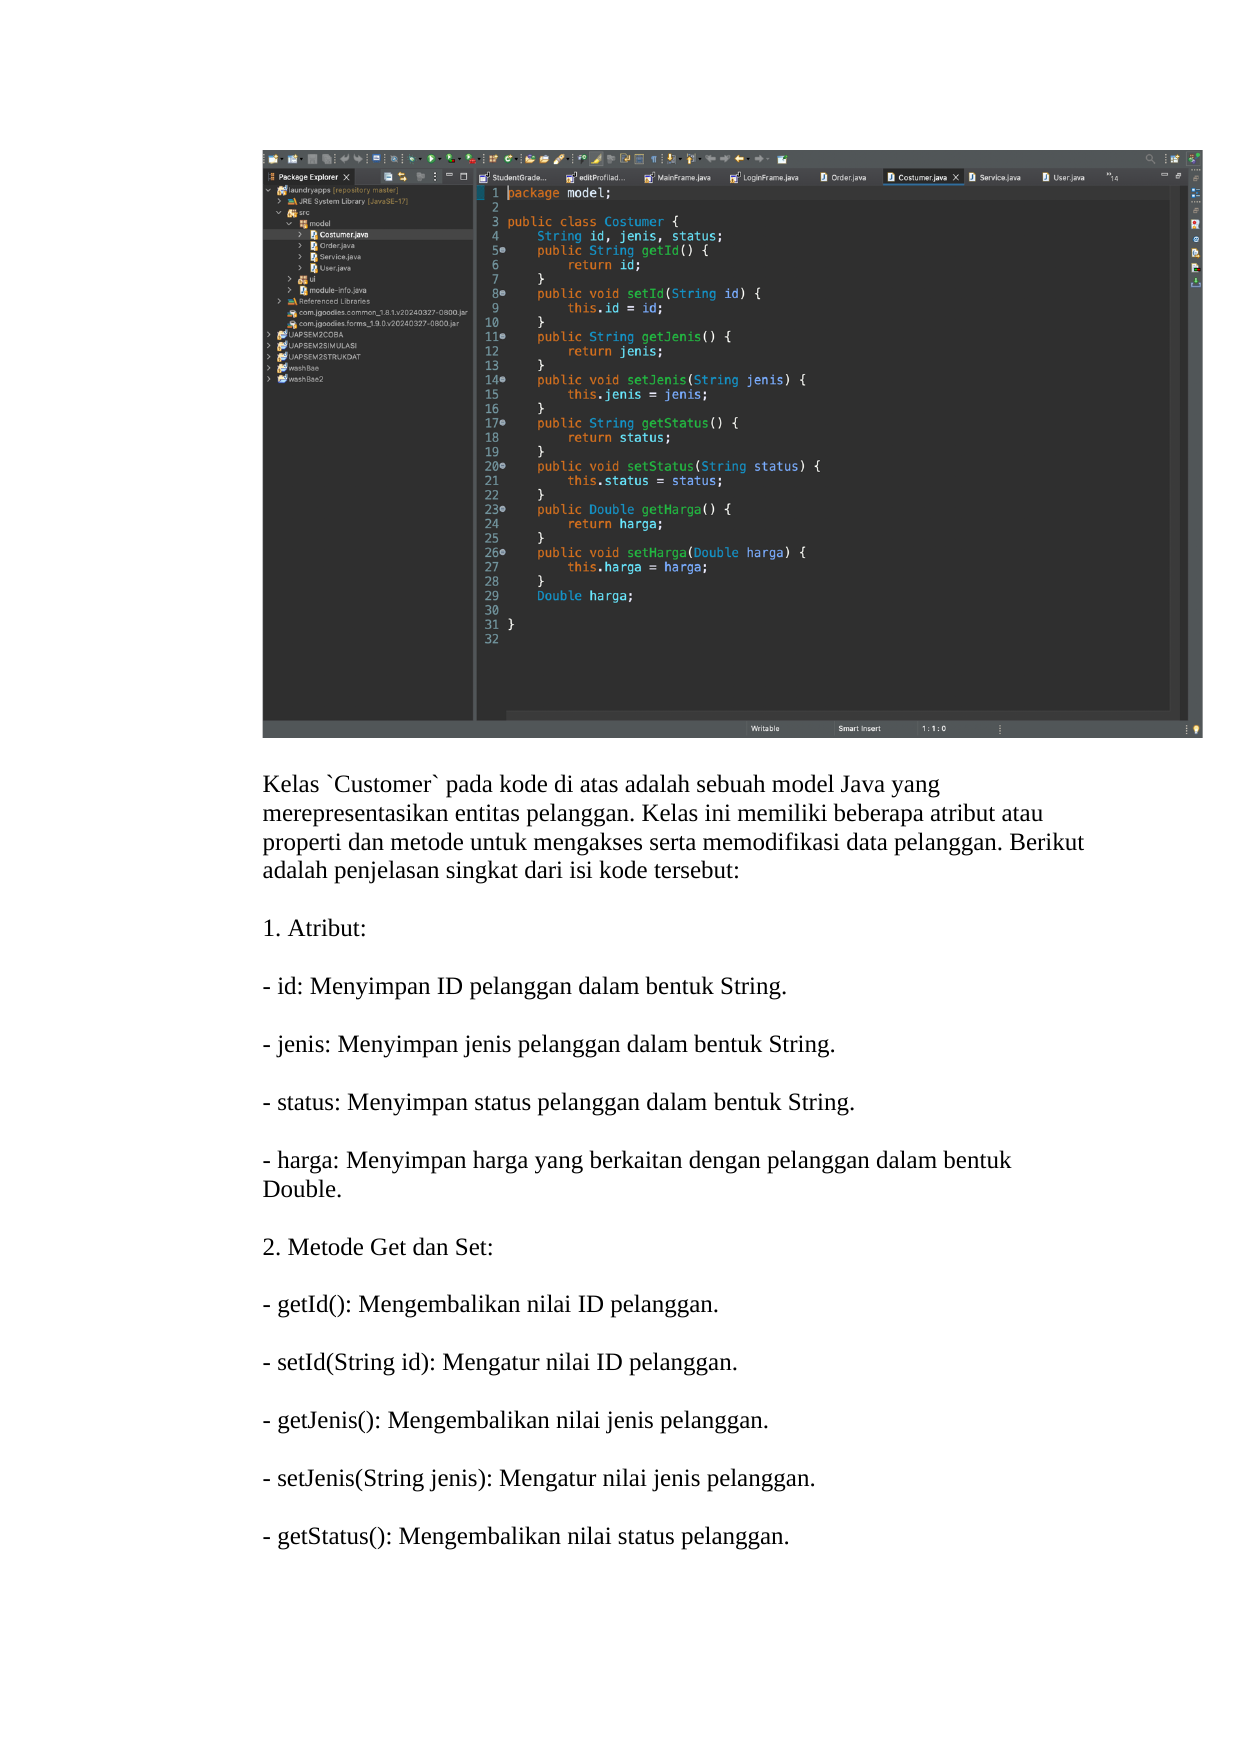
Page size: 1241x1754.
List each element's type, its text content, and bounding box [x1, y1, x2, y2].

text - getId(): Mengembalikan nilai ID pelanggan. [262, 1289, 1090, 1318]
text - getStatus(): Mengembalikan nilai status pelanggan. [262, 1521, 1090, 1550]
text Kelas `Customer` pada kode di atas adalah sebuah model Java yang merepresentasikan entitas pelanggan. Kelas ini memiliki beberapa atribut atau properti dan metode untuk mengakses serta memodifikasi data pelanggan. Berikut adalah penjelasan singkat dari isi kode tersebut: [262, 769, 1090, 884]
text 1. Atribut: [262, 913, 1090, 942]
text - harga: Menyimpan harga yang berkaitan dengan pelanggan dalam bentuk Double. [262, 1145, 1090, 1202]
text - status: Menyimpan status pelanggan dalam bentuk String. [262, 1087, 1090, 1116]
picture [262, 150, 1203, 738]
text - setId(String id): Mengatur nilai ID pelanggan. [262, 1347, 1090, 1376]
text - id: Menyimpan ID pelanggan dalam bentuk String. [262, 971, 1090, 1000]
text - jenis: Menyimpan jenis pelanggan dalam bentuk String. [262, 1029, 1090, 1058]
text - getJenis(): Mengembalikan nilai jenis pelanggan. [262, 1405, 1090, 1434]
text 2. Metode Get dan Set: [262, 1232, 1090, 1260]
text - setJenis(String jenis): Mengatur nilai jenis pelanggan. [262, 1463, 1090, 1492]
